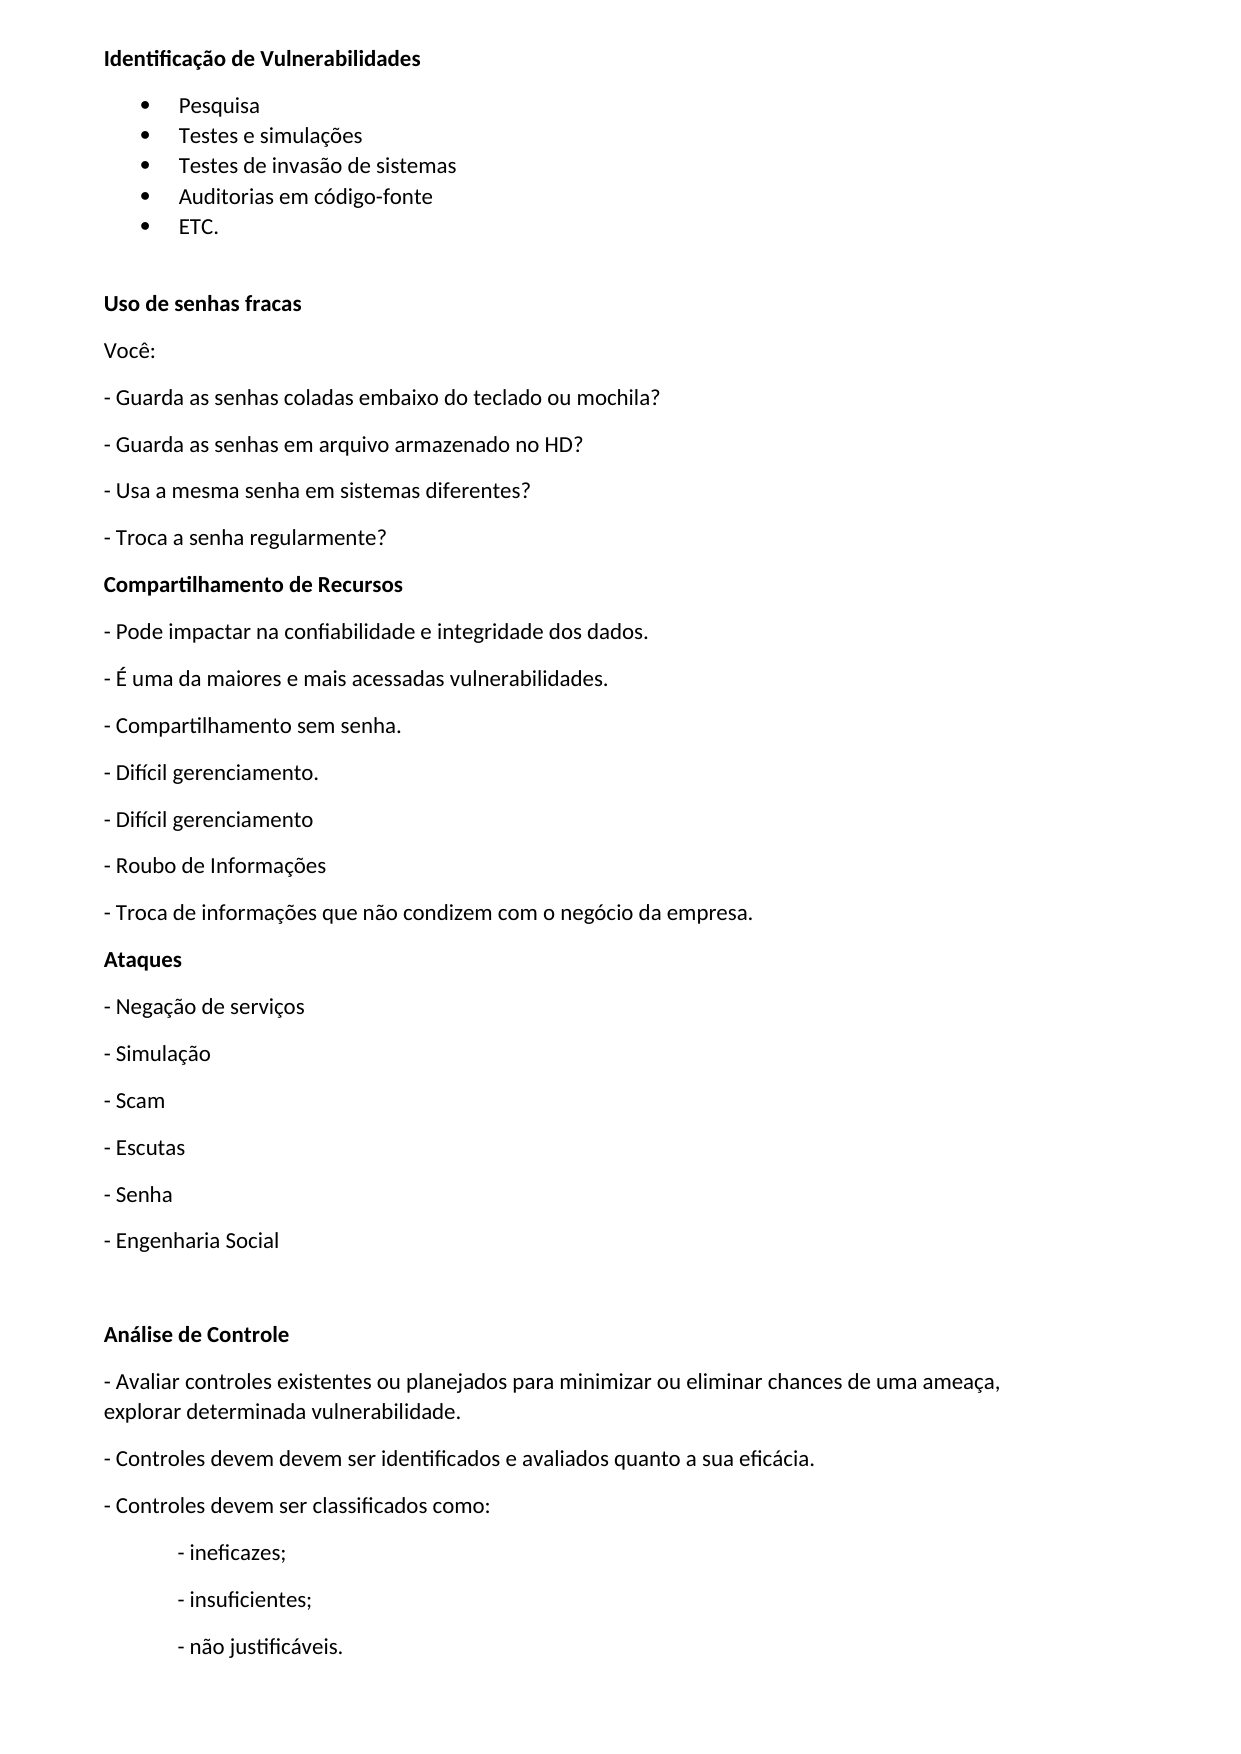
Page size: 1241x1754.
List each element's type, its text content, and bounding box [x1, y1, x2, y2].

text - Guarda as senhas coladas embaixo do teclado ou mochila? [103, 383, 1063, 411]
list Pesquisa [141, 91, 1063, 119]
text - Simulação [103, 1039, 1063, 1067]
text - Pode impactar na confiabilidade e integridade dos dados. [103, 617, 1063, 645]
text - Controles devem ser classificados como: [103, 1491, 1063, 1519]
text Ataques [103, 945, 1063, 973]
text - Compartilhamento sem senha. [103, 711, 1063, 739]
text - Difícil gerenciamento. [103, 758, 1063, 786]
list Testes e simulações [141, 121, 1063, 149]
text Uso de senhas fracas [103, 289, 1063, 317]
text - Roubo de Informações [103, 852, 1063, 880]
text - Controles devem devem ser identificados e avaliados quanto a sua eficácia. [103, 1444, 1063, 1472]
text - Troca a senha regularmente? [103, 523, 1063, 552]
text - Negação de serviços [103, 992, 1063, 1020]
text - Avaliar controles existentes ou planejados para minimizar ou eliminar chances de uma ameaça, explorar determinada vulnerabilidade. [103, 1367, 1063, 1426]
text Compartilhamento de Recursos [103, 570, 1063, 598]
text Identificação de Vulnerabilidades [103, 44, 1063, 72]
text - Senha [103, 1180, 1063, 1208]
list Testes de invasão de sistemas [141, 152, 1063, 180]
text - Troca de informações que não condizem com o negócio da empresa. [103, 898, 1063, 927]
text - insuficientes; [103, 1585, 1063, 1613]
text - Engenharia Social [103, 1227, 1063, 1255]
text - ineficazes; [103, 1538, 1063, 1566]
text - É uma da maiores e mais acessadas vulnerabilidades. [103, 664, 1063, 692]
text - Difícil gerenciamento [103, 805, 1063, 833]
list Auditorias em código-fonte [141, 182, 1063, 210]
text Análise de Controle [103, 1320, 1063, 1348]
list ETC. [141, 212, 1063, 240]
text Você: [103, 336, 1063, 364]
text - Guarda as senhas em arquivo armazenado no HD? [103, 430, 1063, 458]
text - não justificáveis. [103, 1632, 1063, 1660]
text - Scam [103, 1086, 1063, 1114]
text - Escutas [103, 1133, 1063, 1161]
text - Usa a mesma senha em sistemas diferentes? [103, 477, 1063, 505]
